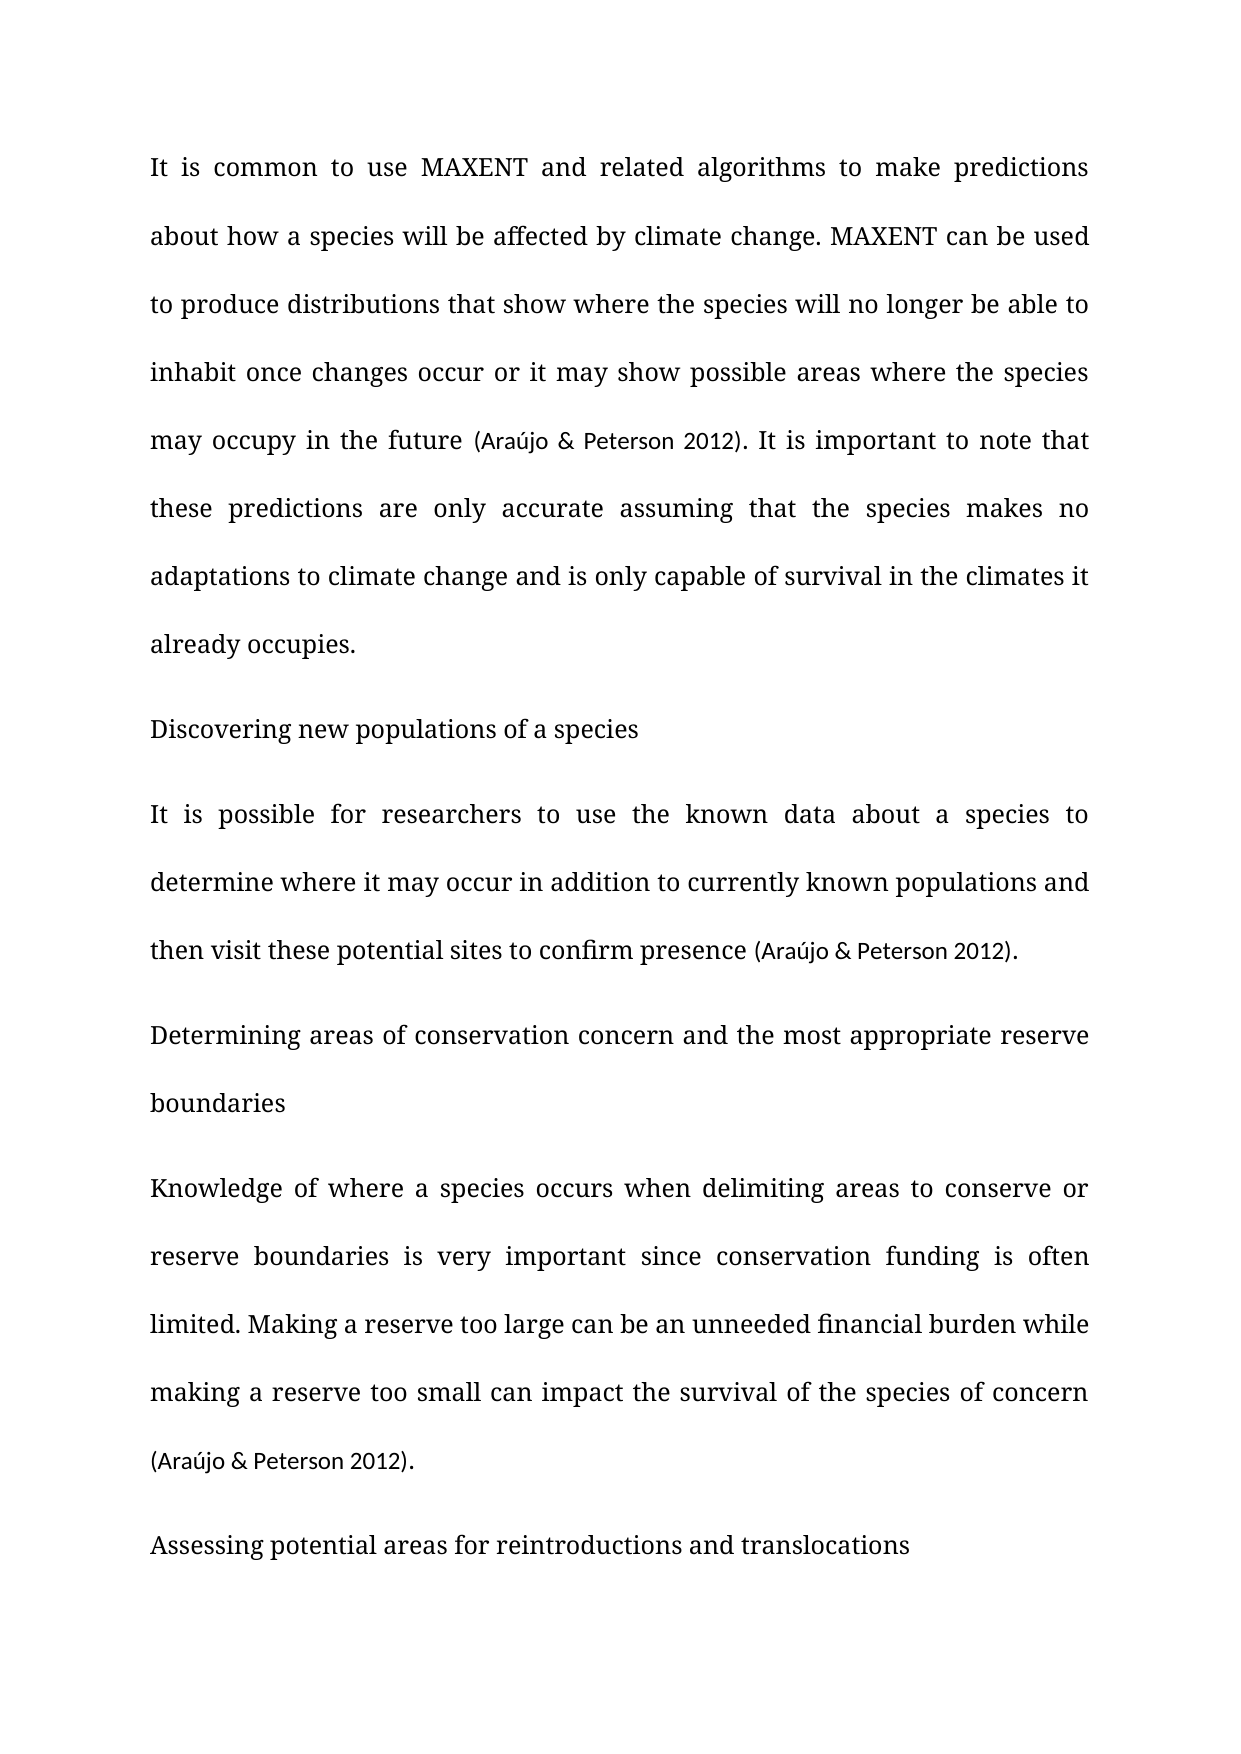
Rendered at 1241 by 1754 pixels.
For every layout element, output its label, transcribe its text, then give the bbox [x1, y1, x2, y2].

text It is possible for researchers to use the known data about a species to determine where it may occur in addition to currently known populations and then visit these potential sites to confirm presence (Araújo & Peterson 2012). [150, 796, 1090, 967]
text Knowledge of where a species occurs when delimiting areas to conserve or reserve boundaries is very important since conservation funding is often limited. Making a reserve too large can be an unneeded financial burden while making a reserve too small can impact the survival of the species of concern (Araújo & Peterson 2012). [150, 1170, 1090, 1477]
text It is common to use MAXENT and related algorithms to make predictions about how a species will be affected by climate change. MAXENT can be used to produce distributions that show where the species will no longer be able to inhabit once changes occur or it may show possible areas where the species may occupy in the future (Araújo & Peterson 2012). It is important to note that these predictions are only accurate assuming that the species makes no adaptations to climate change and is only capable of survival in the climates it already occupies. [150, 150, 1090, 661]
text Discovering new populations of a species [150, 712, 1090, 746]
text Assessing potential areas for reintroductions and translocations [150, 1528, 1090, 1562]
text Determining areas of conservation concern and the most appropriate reserve boundaries [150, 1017, 1090, 1120]
